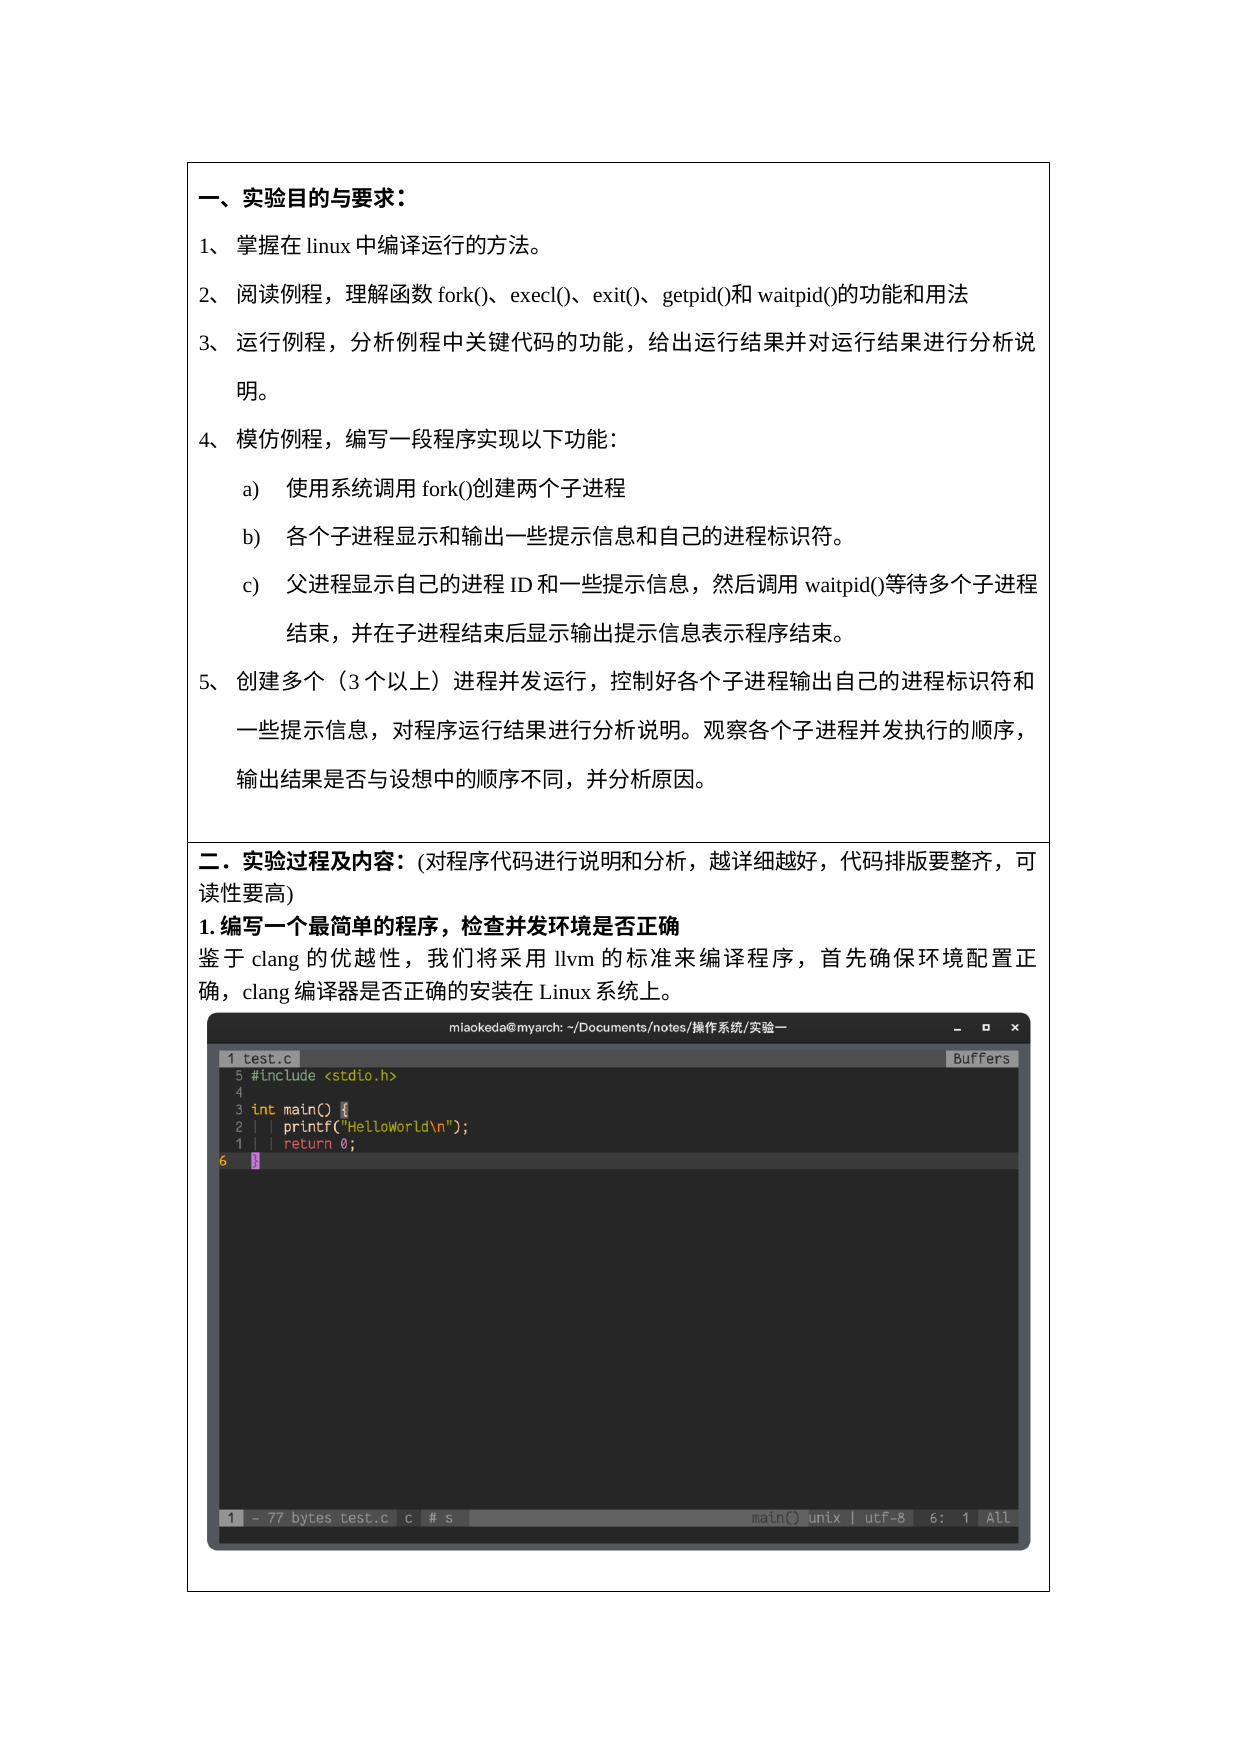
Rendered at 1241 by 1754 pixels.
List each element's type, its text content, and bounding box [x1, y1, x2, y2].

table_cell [188, 843, 1049, 1591]
table_header 一、实验目的与要求： 掌握在linux中编译运行的方法。 阅读例程，理解函数fork()、execl()、exit()、getpid()和waitpid()的功能和用法 运行例程，分析例程中关键代码的功能，给出运行结果并对运行结果进行分析说明。 模仿例程，编写一段程序实现以下功能： 使用系统调用fork()创建两个子进程 各个子进程显示和输出一些提示信息和自己的进程标识符。 父进程显示自己的进程ID和一些提示信息，然后调用waitpid()等待多个子进程结束，并在子进程结束后显示输出提示信息表示程序结束。 创建多个（3个以上）进程并发运行，控制好各个子进程输出自己的进程标识符和一些提示信息，对程序运行结果进行分析说明。观察各个子进程并发执行的顺序，输出结果是否与设想中的顺序不同，并分析原因。 [188, 163, 1049, 842]
picture [198, 1005, 1038, 1559]
